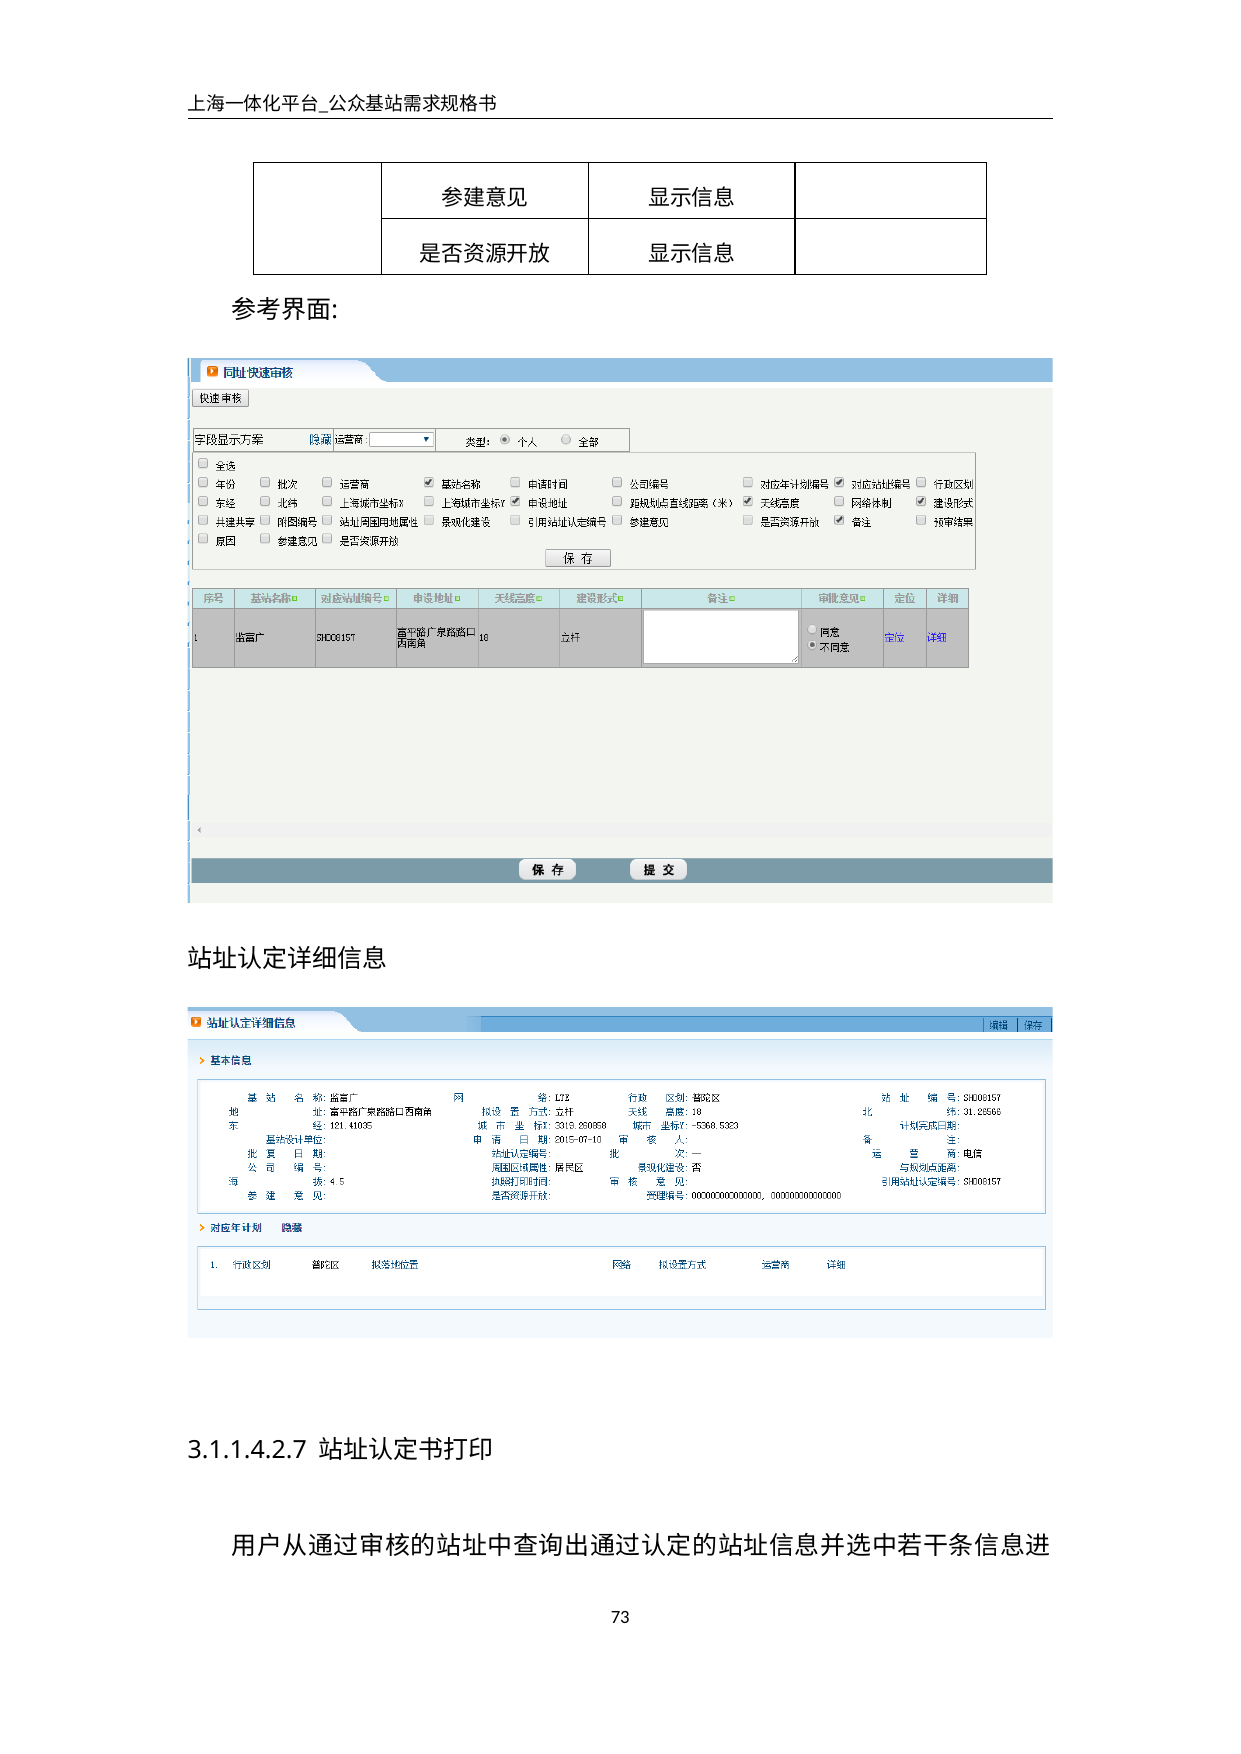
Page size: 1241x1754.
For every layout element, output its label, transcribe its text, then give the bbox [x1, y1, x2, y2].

table_cell 显示信息 [589, 163, 794, 218]
text 站址认定详细信息 [187, 924, 1053, 989]
table_cell [796, 219, 986, 274]
picture [187, 1007, 1053, 1338]
table_cell 是否资源开放 [382, 219, 588, 274]
table_cell 显示信息 [589, 219, 794, 274]
table_cell [796, 163, 986, 218]
table_cell 参建意见 [382, 163, 588, 218]
subtitle 站址认定书打印 [187, 1416, 1053, 1481]
picture [187, 358, 1053, 903]
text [187, 1511, 1053, 1576]
text 参考界面: [187, 275, 1053, 340]
